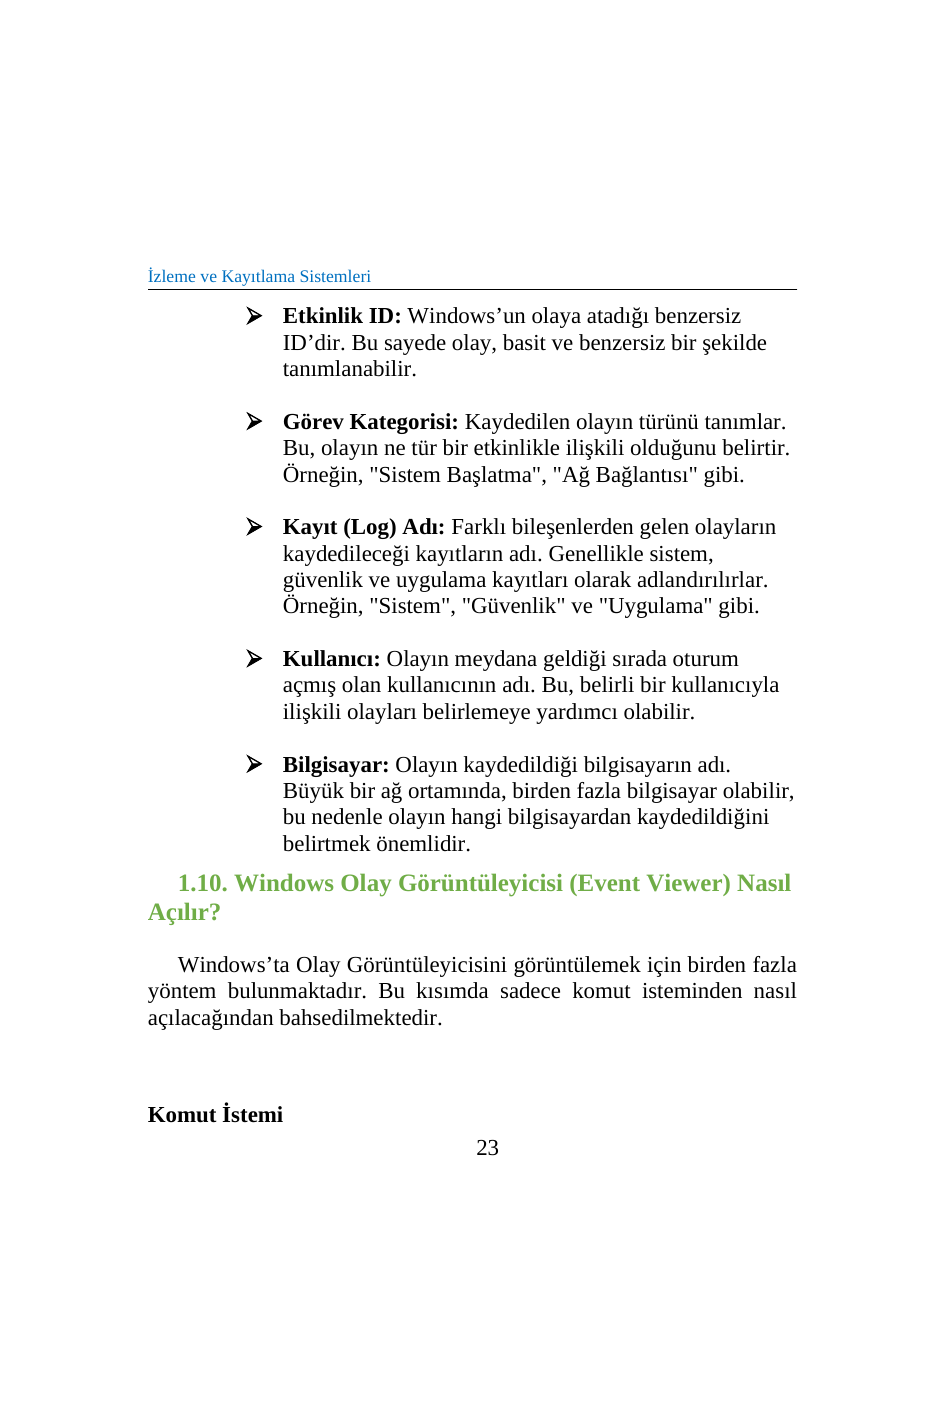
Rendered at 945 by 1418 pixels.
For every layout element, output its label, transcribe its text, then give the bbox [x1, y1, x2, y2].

list Kullanıcı: Olayın meydana geldiği sırada oturum açmış olan kullanıcının adı. Bu, belirli bir kullanıcıyla ilişkili olayları belirlemeye yardımcı olabilir. [245, 645, 797, 724]
list Kayıt (Log) Adı: Farklı bileşenlerden gelen olayların kaydedileceği kayıtların adı. Genellikle sistem, güvenlik ve uygulama kayıtları olarak adlandırılırlar. Örneğin, "Sistem", "Güvenlik" ve "Uygulama" gibi. [245, 513, 797, 619]
text Komut İstemi [148, 1102, 797, 1128]
list Görev Kategorisi: Kaydedilen olayın türünü tanımlar. Bu, olayın ne tür bir etkinlikle ilişkili olduğunu belirtir. Örneğin, "Sistem Başlatma", "Ağ Bağlantısı" gibi. [245, 408, 797, 487]
text Windows’ta Olay Görüntüleyicisini görüntülemek için birden fazla yöntem bulunmaktadır. Bu kısımda sadece komut isteminden nasıl açılacağından bahsedilmektedir. [148, 951, 797, 1030]
list Bilgisayar: Olayın kaydedildiği bilgisayarın adı. Büyük bir ağ ortamında, birden fazla bilgisayar olabilir, bu nedenle olayın hangi bilgisayardan kaydedildiğini belirtmek önemlidir. [245, 751, 797, 856]
subtitle 1.10. Windows Olay Görüntüleyicisi (Event Viewer) Nasıl Açılır? [148, 868, 797, 926]
list Etkinlik ID: Windows’un olaya atadığı benzersiz ID’dir. Bu sayede olay, basit ve benzersiz bir şekilde tanımlanabilir. [245, 303, 797, 382]
